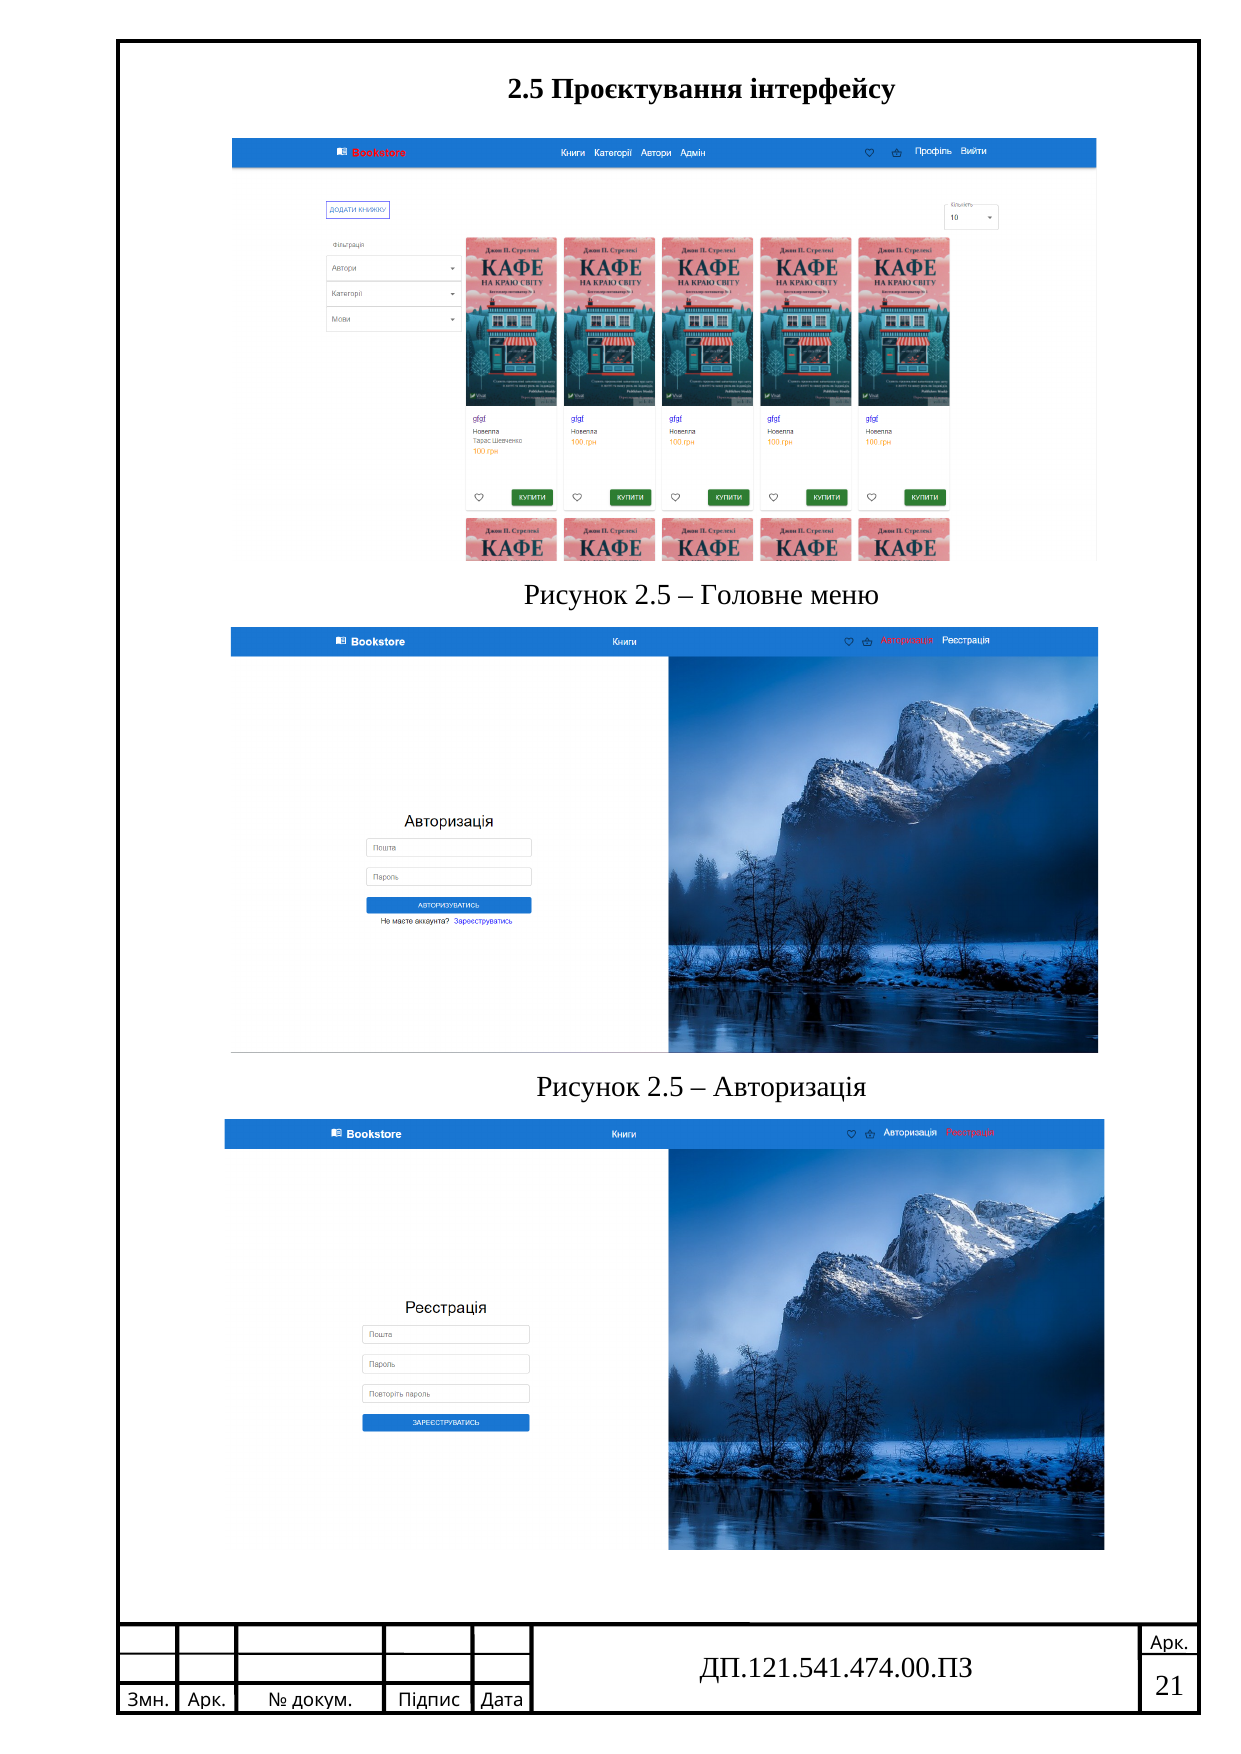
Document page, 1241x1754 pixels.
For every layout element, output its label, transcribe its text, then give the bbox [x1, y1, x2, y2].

picture [232, 138, 1097, 561]
subtitle 2.5 Проєктування інтерфейсу [148, 72, 1181, 105]
text Рисунок 2.5 – Головне меню [148, 577, 1181, 611]
text Рисунок 2.5 – Авторизація [148, 1069, 1181, 1103]
picture [224, 1119, 1105, 1550]
picture [230, 627, 1099, 1053]
